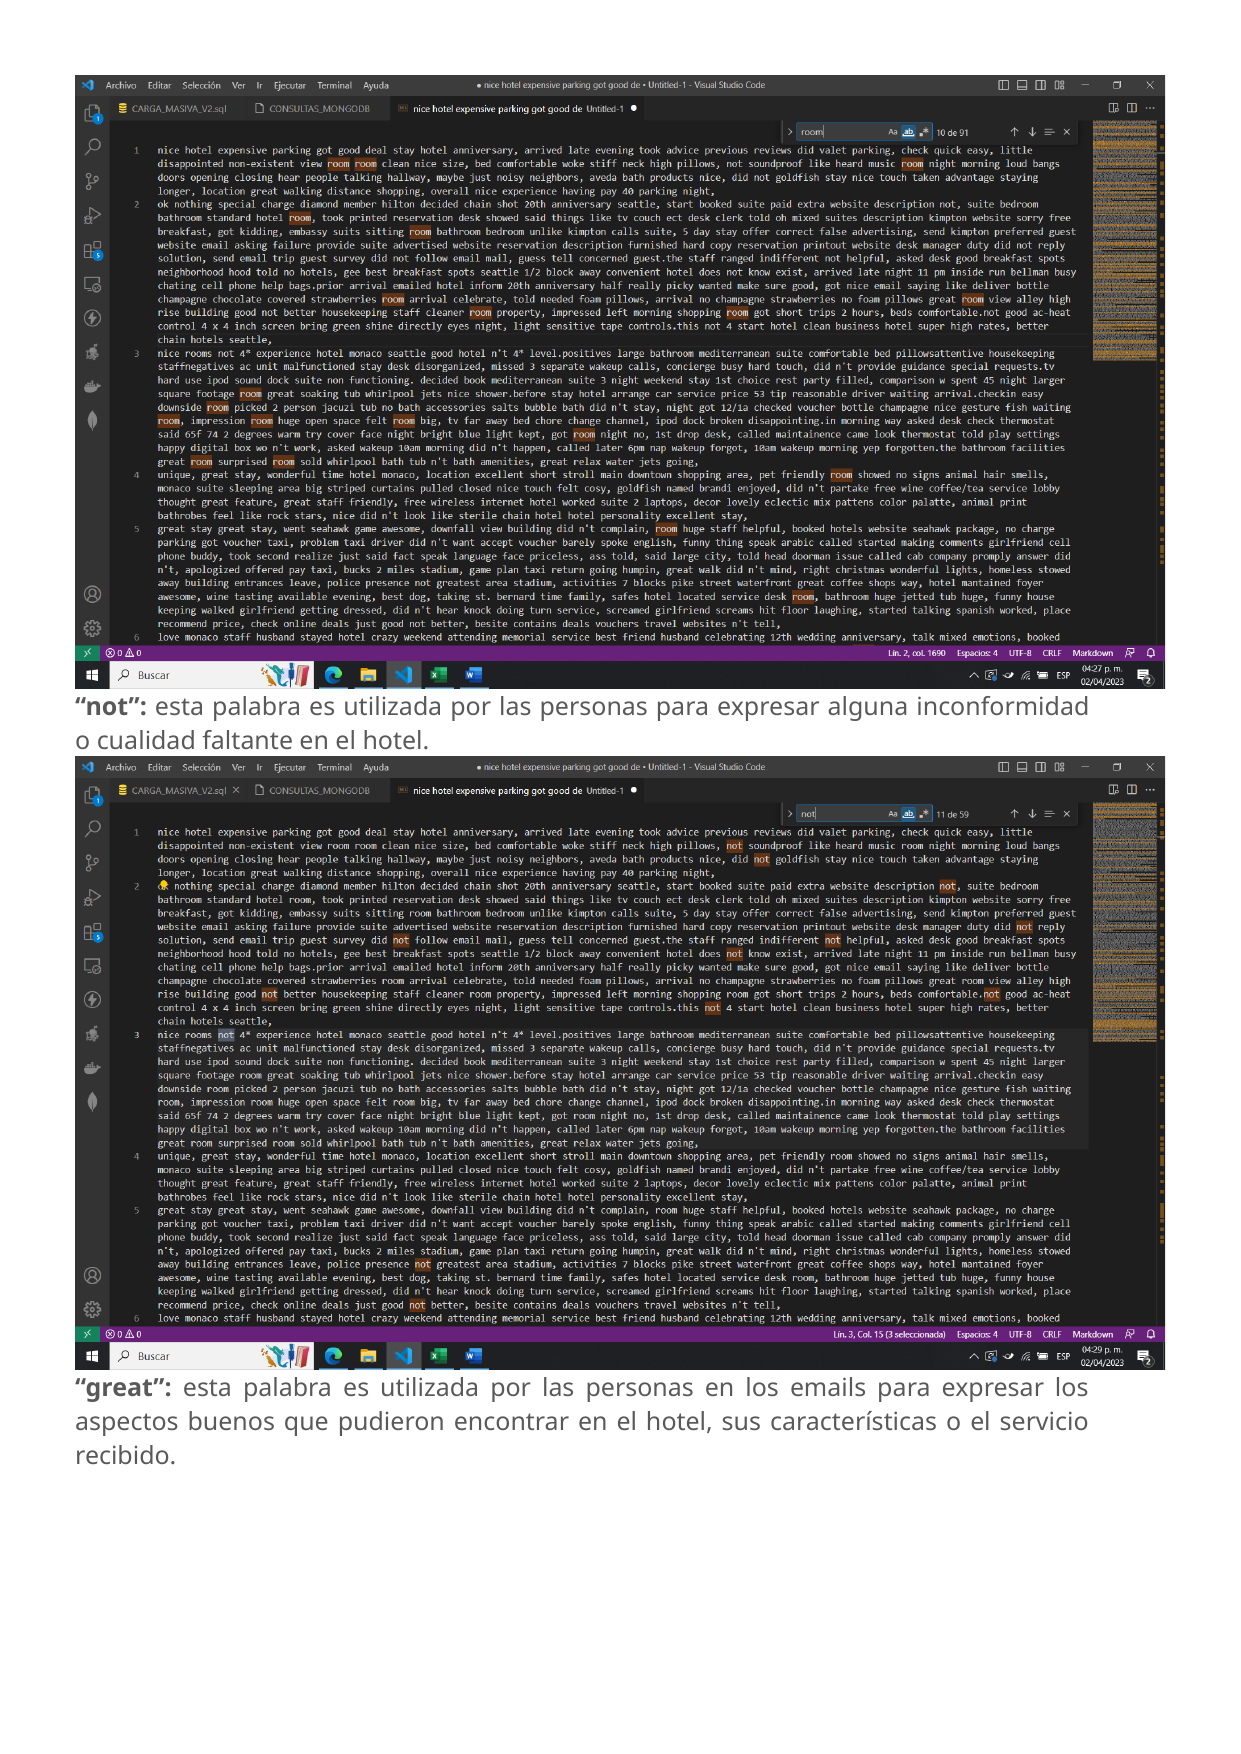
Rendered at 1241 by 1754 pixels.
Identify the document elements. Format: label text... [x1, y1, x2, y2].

picture [75, 75, 1166, 689]
picture [75, 756, 1166, 1370]
text “great”: esta palabra es utilizada por las personas en los emails para expresar los aspectos buenos que pudieron encontrar en el hotel, sus características o el servicio recibido. [75, 1370, 1090, 1472]
text “not”: esta palabra es utilizada por las personas para expresar alguna inconformidad o cualidad faltante en el hotel. [75, 689, 1090, 756]
